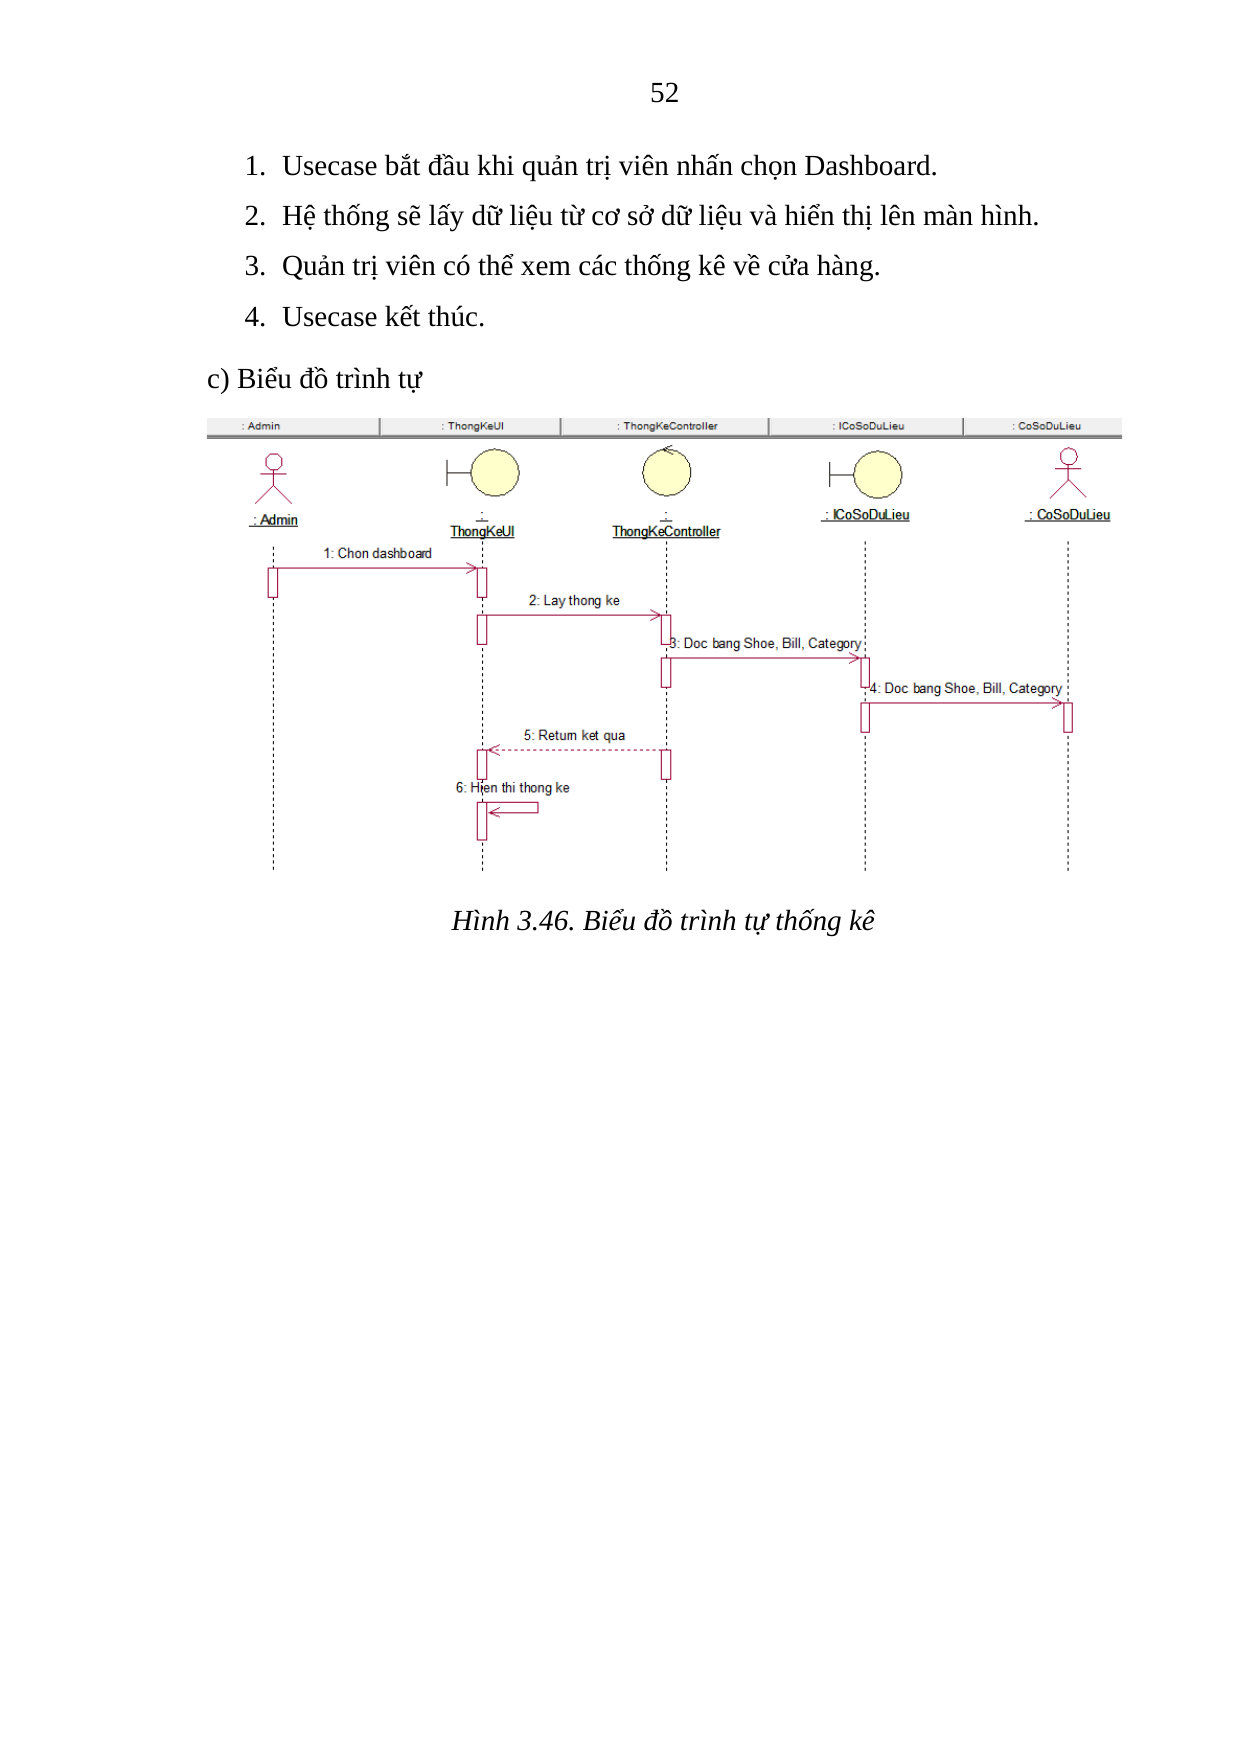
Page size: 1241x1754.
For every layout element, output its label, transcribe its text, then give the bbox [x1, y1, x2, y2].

list Quản trị viên có thể xem các thống kê về cửa hàng. [244, 248, 1122, 282]
list Hệ thống sẽ lấy dữ liệu từ cơ sở dữ liệu và hiển thị lên màn hình. [244, 198, 1122, 232]
list Usecase kết thúc. [244, 299, 1122, 332]
list Usecase bắt đầu khi quản trị viên nhấn chọn Dashboard. [244, 148, 1122, 181]
text c) Biểu đồ trình tự [207, 361, 1122, 395]
picture [206, 418, 1123, 874]
